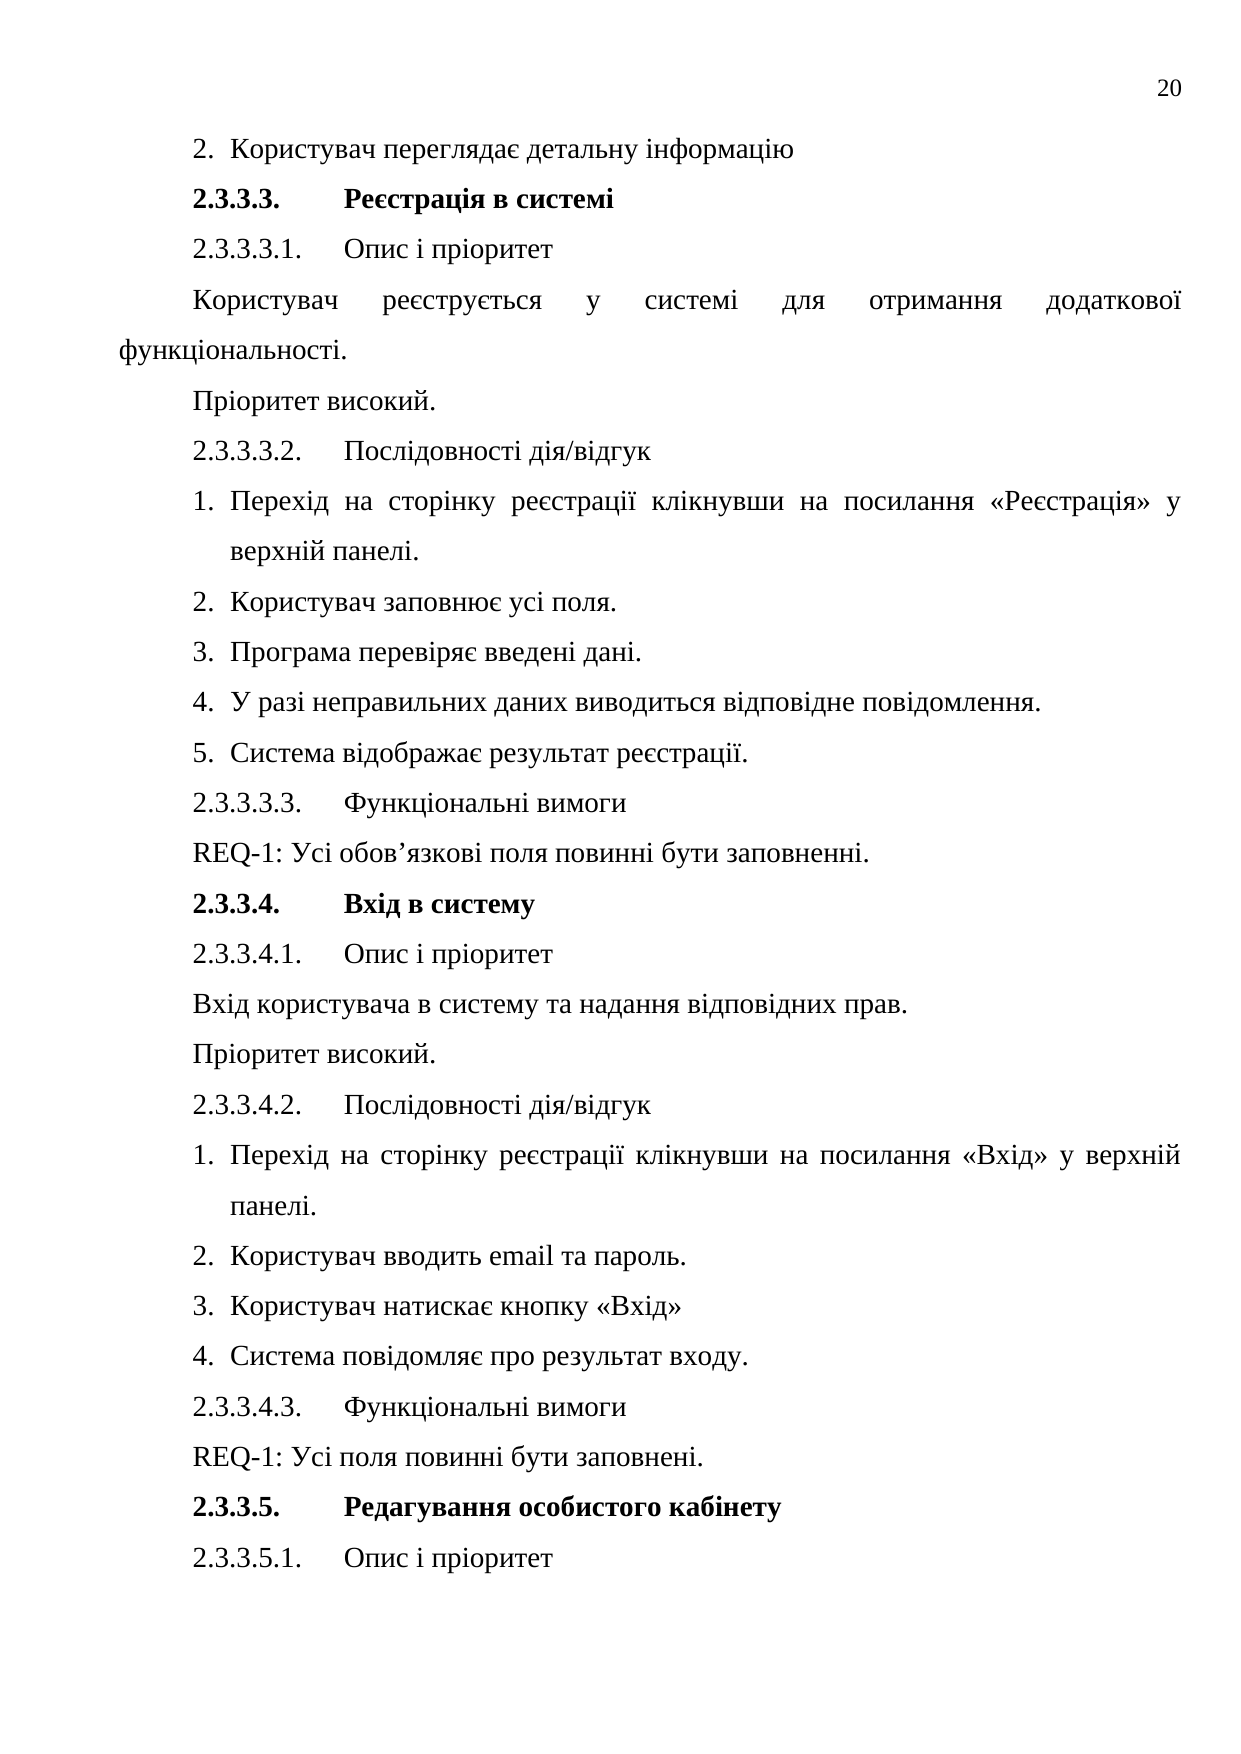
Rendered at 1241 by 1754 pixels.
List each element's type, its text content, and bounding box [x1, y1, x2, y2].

list Вхід користувача в систему та надання відповідних прав. [118, 986, 1182, 1020]
list Вхід в систему [118, 886, 1182, 919]
list REQ-1: Усі поля повинні бути заповнені. [192, 1439, 1182, 1473]
list Система відображає результат реєстрації. [192, 735, 1182, 768]
list Користувач натискає кнопку «Вхід» [192, 1288, 1182, 1322]
list Користувач вводить email та пароль. [192, 1238, 1182, 1271]
list Система повідомляє про результат входу. [192, 1338, 1182, 1372]
list Пріоритет високий. [118, 383, 1182, 416]
list Пріоритет високий. [118, 1037, 1182, 1070]
list Користувач реєструється у системі для отримання додаткової функціональності. [118, 282, 1182, 366]
list Послідовності дія/відгук [192, 433, 1182, 466]
list Функціональні вимоги [192, 1389, 1182, 1422]
list REQ-1: Усі обов’язкові поля повинні бути заповненні. [192, 835, 1182, 869]
list Перехід на сторінку реєстрації клікнувши на посилання «Реєстрація» у верхній панелі. [192, 483, 1182, 567]
list Користувач переглядає детальну інформацію [192, 131, 1182, 164]
list Перехід на сторінку реєстрації клікнувши на посилання «Вхід» у верхній панелі. [192, 1137, 1182, 1221]
list Опис і пріоритет [192, 936, 1182, 969]
list Програма перевіряє введені дані. [192, 634, 1182, 668]
list Реєстрація в системі [118, 181, 1182, 215]
list Функціональні вимоги [192, 785, 1182, 819]
list Редагування особистого кабінету [118, 1489, 1182, 1523]
list Користувач заповнює усі поля. [192, 584, 1182, 617]
list Опис і пріоритет [192, 1540, 1182, 1573]
list Опис і пріоритет [192, 232, 1182, 265]
list У разі неправильних даних виводиться відповідне повідомлення. [192, 684, 1182, 718]
list Послідовності дія/відгук [192, 1087, 1182, 1121]
